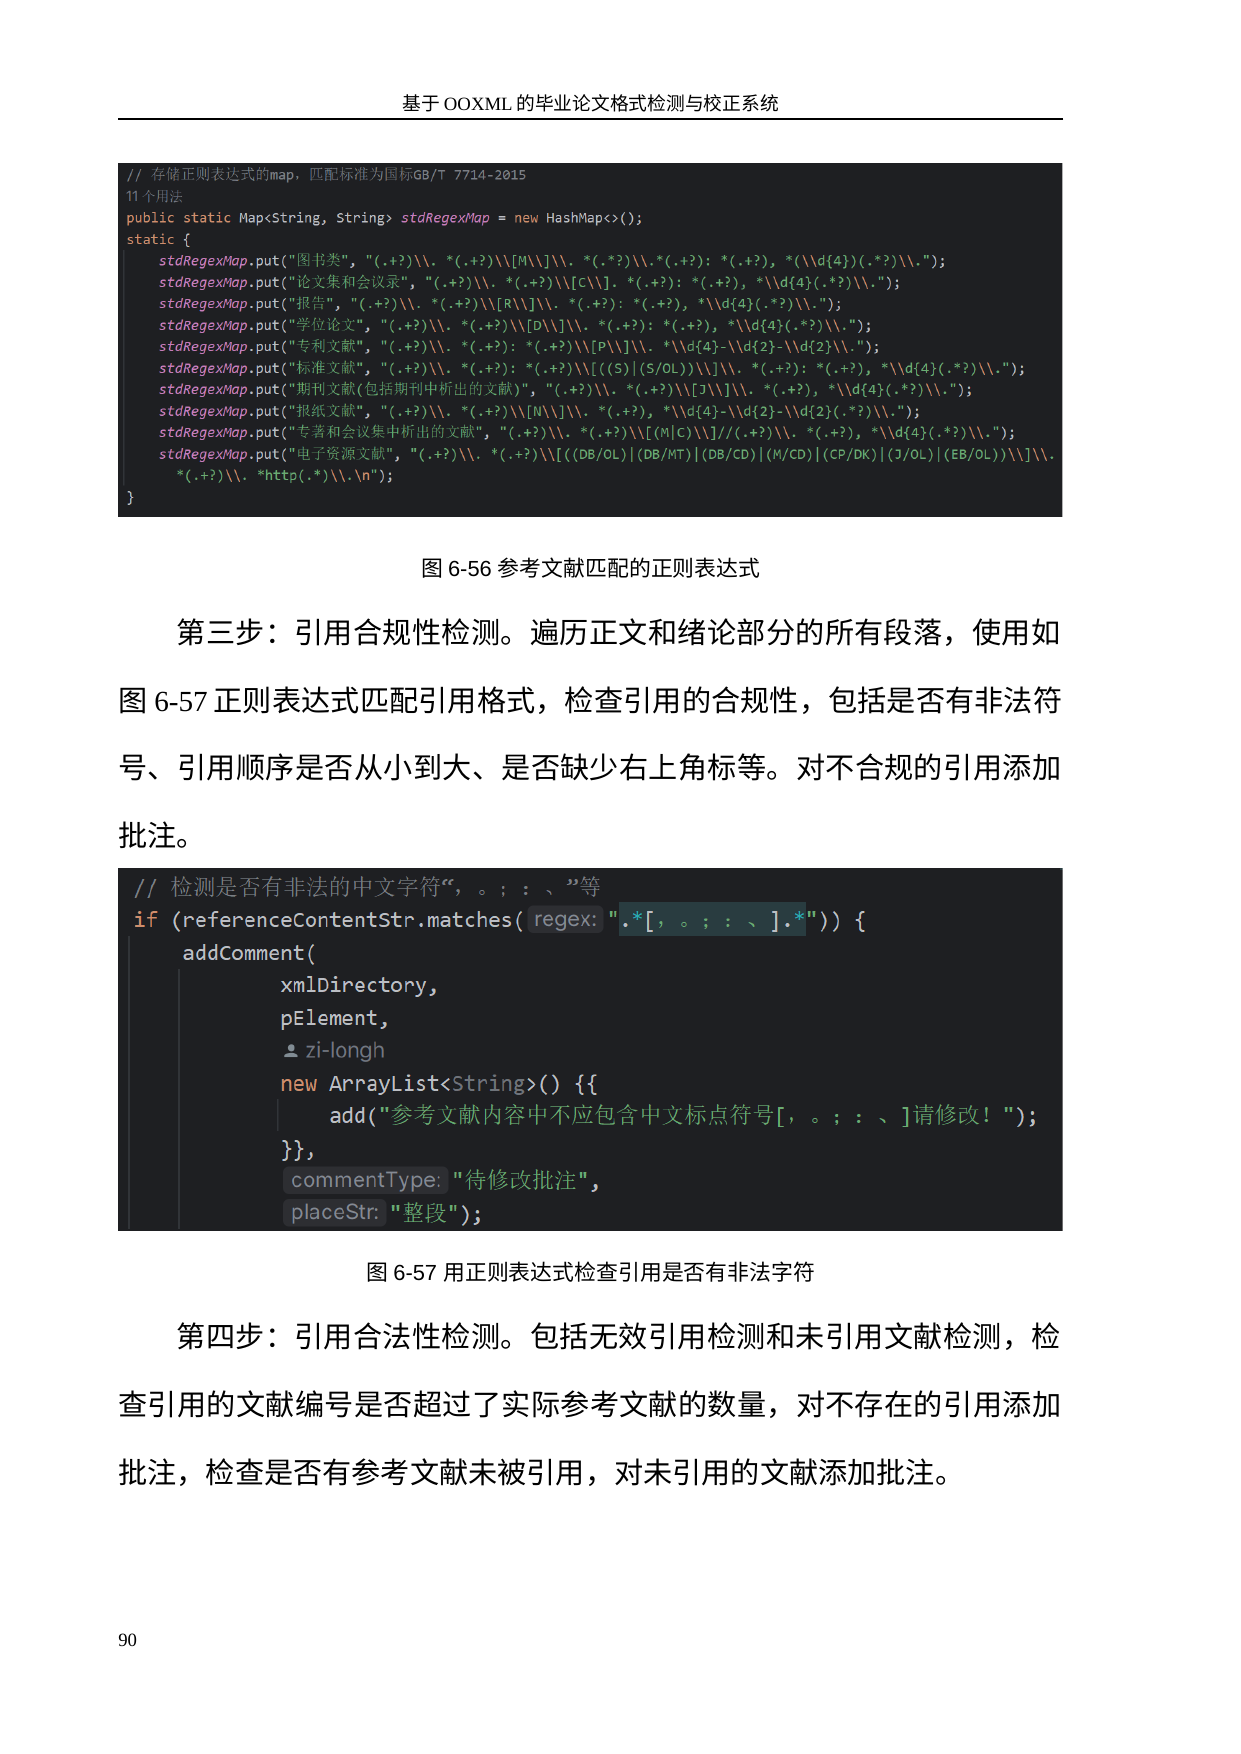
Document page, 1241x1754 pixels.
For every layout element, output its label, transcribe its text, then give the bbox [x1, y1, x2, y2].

text 第四步：引用合法性检测。包括无效引用检测和未引用文献检测，检查引用的文献编号是否超过了实际参考文献的数量，对不存在的引用添加批注，检查是否有参考文献未被引用，对未引用的文献添加批注。 [118, 1301, 1063, 1504]
picture [118, 163, 1063, 517]
picture [118, 868, 1063, 1231]
